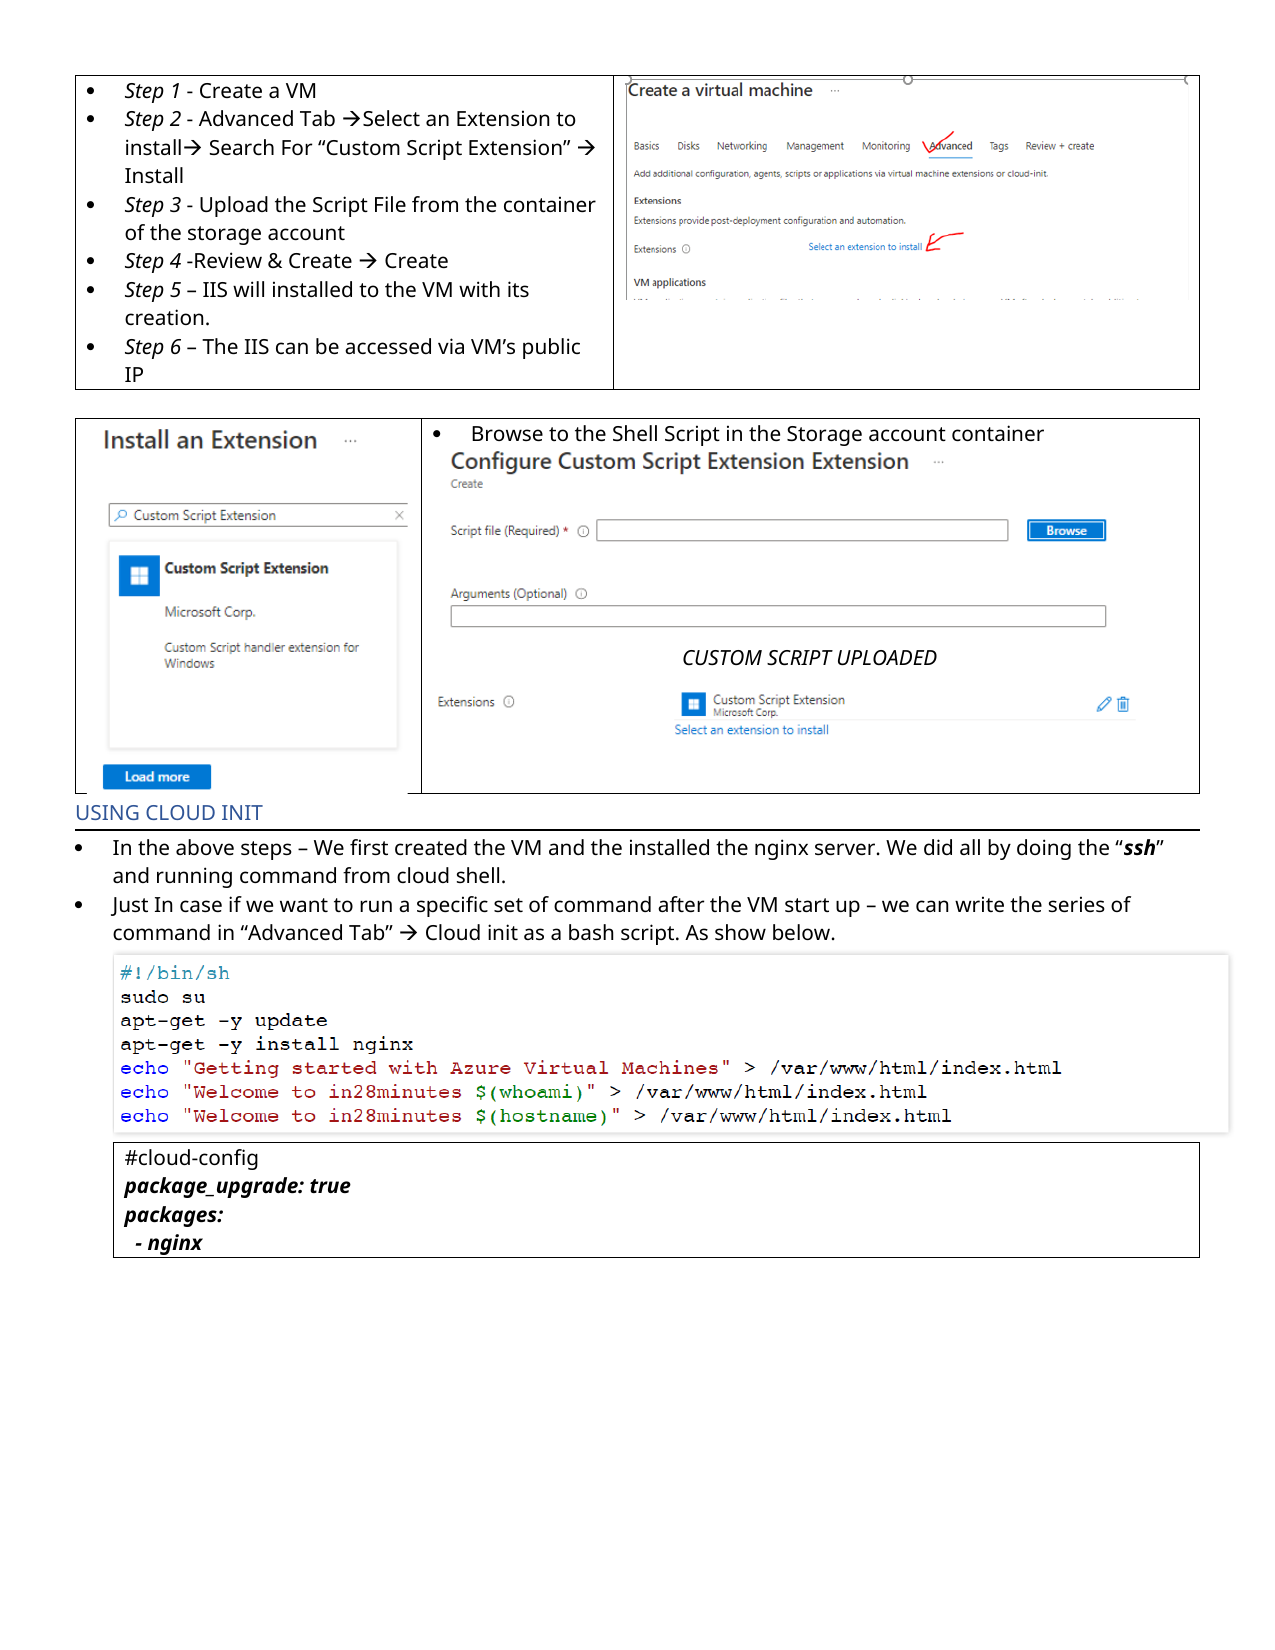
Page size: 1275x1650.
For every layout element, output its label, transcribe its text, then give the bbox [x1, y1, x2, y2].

picture [625, 76, 1189, 300]
table_header [408, 419, 421, 793]
subtitle USING CLOUD INIT [75, 798, 1200, 829]
picture [433, 447, 1125, 644]
table_header Browse to the Shell Script in the Storage account container CUSTOM SCRIPT UPLOADED [422, 419, 1199, 793]
picture [433, 671, 1141, 745]
picture [112, 946, 1238, 1142]
table_header #cloud-config package_upgrade: true packages: - nginx [114, 1143, 1199, 1257]
table_header [614, 76, 1199, 389]
list Just In case if we want to run a specific set of command after the VM start up – we can write the series of command in “Advanced Tab” Cloud init as a bash script. As show below. [75, 890, 1200, 947]
list In the above steps – We first created the VM and the installed the nginx server. We did all by doing the “ssh” and running command from cloud shell. [75, 833, 1200, 890]
picture [86, 419, 408, 794]
table_header Step 1 - Create a VM Step 2 - Advanced Tab Select an Extension to install Search For “Custom Script Extension” Install Step 3 - Upload the Script File from the container of the storage account Step 4 -Review & Create Create Step 5 – IIS will installed to the VM with its creation. Step 6 – The IIS can be accessed via VM’s public IP [76, 76, 613, 389]
table_header [76, 419, 86, 793]
